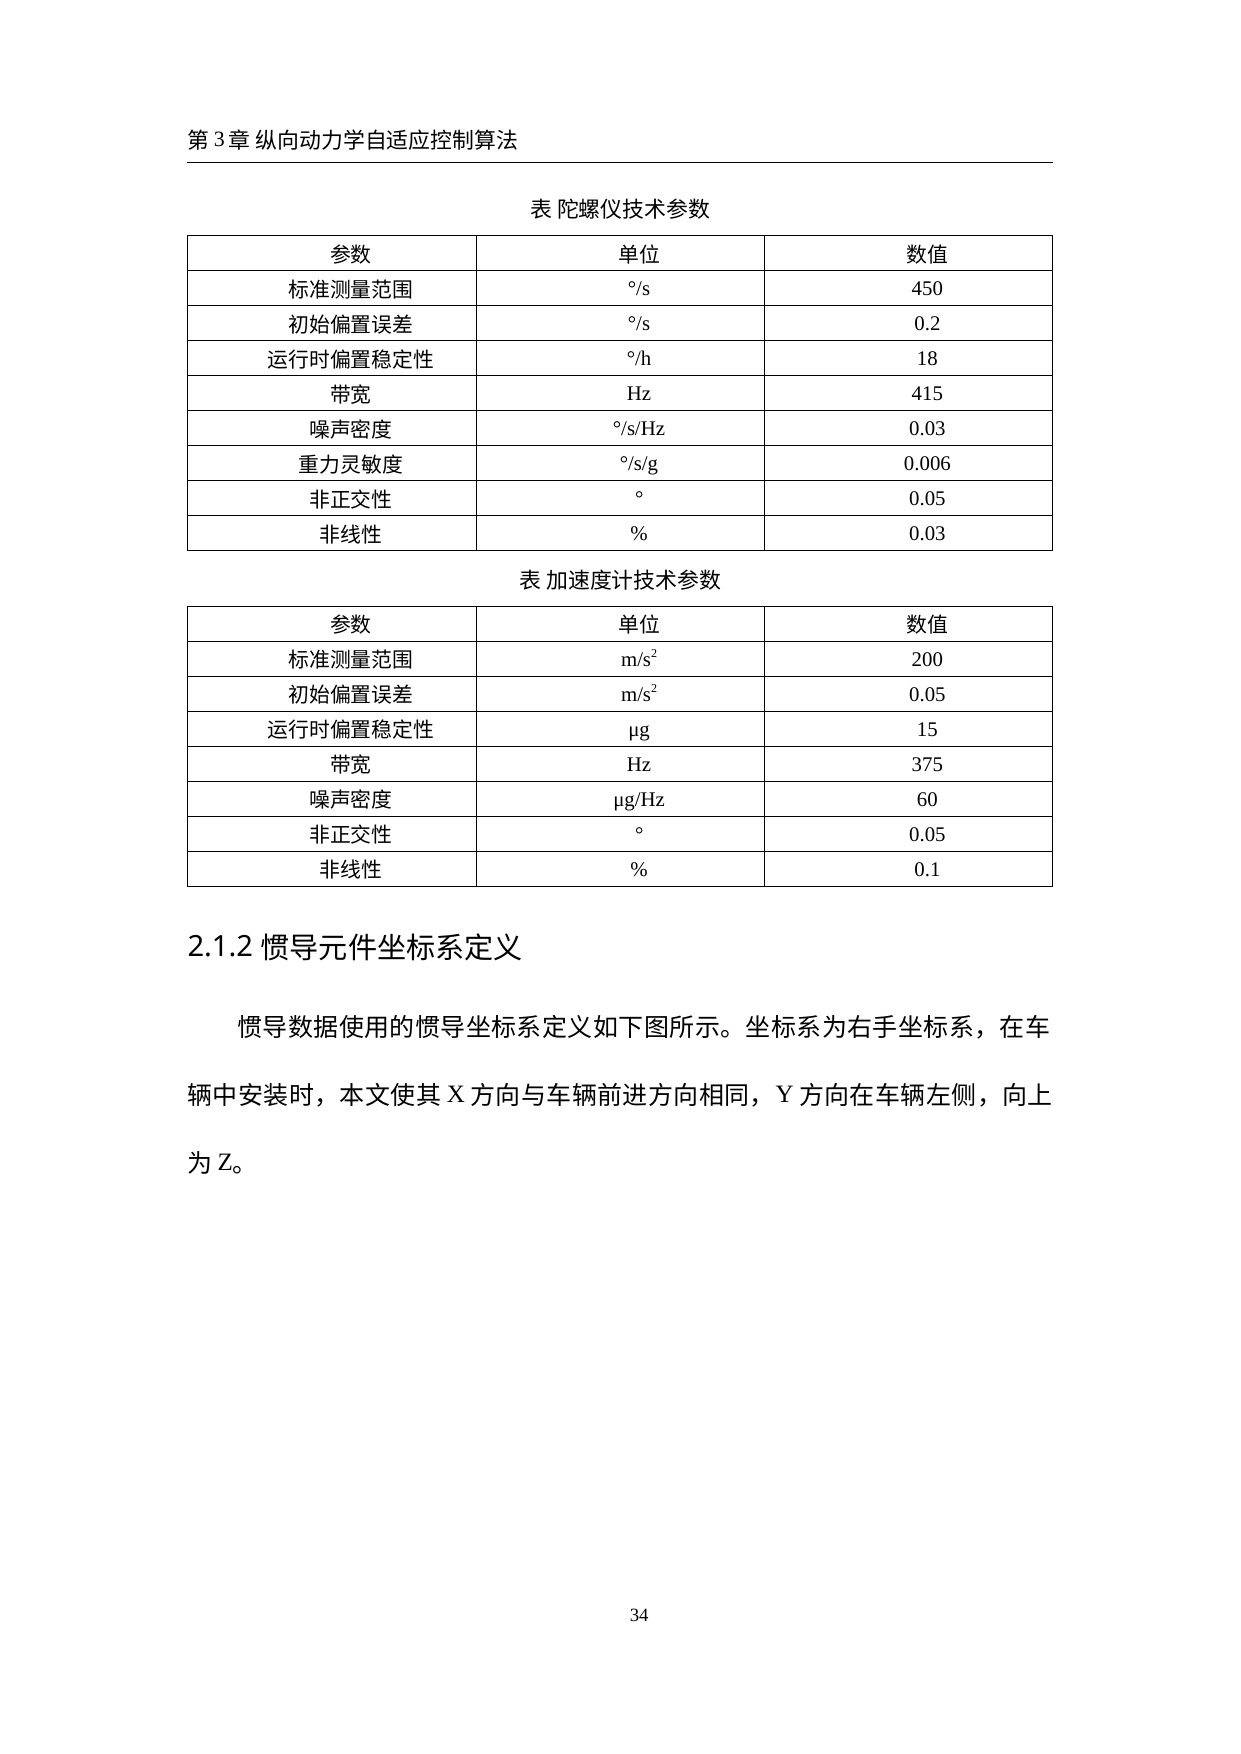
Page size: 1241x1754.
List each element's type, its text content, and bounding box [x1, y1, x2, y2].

table_cell 重力灵敏度 [188, 446, 476, 480]
table_cell 0.05 [765, 481, 1052, 515]
table_cell μg/Hz [477, 782, 764, 816]
table_cell 415 [765, 376, 1052, 410]
table_cell 带宽 [188, 376, 476, 410]
table_cell Hz [477, 747, 764, 781]
table_header 单位 [477, 607, 764, 641]
table_cell °/s/g [477, 446, 764, 480]
table_cell 0.1 [765, 852, 1052, 886]
table_cell ° [477, 817, 764, 851]
table_cell 200 [765, 642, 1052, 676]
table_header 数值 [765, 236, 1052, 270]
table_cell °/s [477, 306, 764, 340]
table_cell m/s2 [477, 677, 764, 711]
table_cell % [477, 516, 764, 550]
table_cell 噪声密度 [188, 782, 476, 816]
table_cell °/s/Hz [477, 411, 764, 445]
table_cell 0.05 [765, 677, 1052, 711]
text 惯导数据使用的惯导坐标系定义如下图所示。坐标系为右手坐标系，在车辆中安装时，本文使其X方向与车辆前进方向相同，Y方向在车辆左侧，向上为Z。 [187, 992, 1053, 1196]
table_cell % [477, 852, 764, 886]
text 表 加速度计技术参数 [187, 562, 1053, 596]
text 2.1.2 惯导元件坐标系定义 [187, 912, 1053, 979]
table_cell °/h [477, 341, 764, 375]
table_cell 0.03 [765, 516, 1052, 550]
table_cell 15 [765, 712, 1052, 746]
table_header 单位 [477, 236, 764, 270]
table_cell ° [477, 481, 764, 515]
table_cell 60 [765, 782, 1052, 816]
table_cell 标准测量范围 [188, 271, 476, 305]
table_cell Hz [477, 376, 764, 410]
table_cell 450 [765, 271, 1052, 305]
table_cell °/s [477, 271, 764, 305]
table_cell 运行时偏置稳定性 [188, 341, 476, 375]
table_cell 初始偏置误差 [188, 677, 476, 711]
table_header 参数 [188, 236, 476, 270]
table_cell 375 [765, 747, 1052, 781]
table_header 参数 [188, 607, 476, 641]
table_cell 标准测量范围 [188, 642, 476, 676]
table_cell 非正交性 [188, 481, 476, 515]
table_cell m/s2 [477, 642, 764, 676]
table_cell 噪声密度 [188, 411, 476, 445]
table_cell 0.03 [765, 411, 1052, 445]
table_cell 带宽 [188, 747, 476, 781]
table_cell 运行时偏置稳定性 [188, 712, 476, 746]
table_cell 非正交性 [188, 817, 476, 851]
text 表 陀螺仪技术参数 [187, 191, 1053, 225]
table_cell 0.2 [765, 306, 1052, 340]
table_cell 初始偏置误差 [188, 306, 476, 340]
table_cell 0.05 [765, 817, 1052, 851]
table_cell 0.006 [765, 446, 1052, 480]
table_cell 非线性 [188, 852, 476, 886]
table_cell μg [477, 712, 764, 746]
table_header 数值 [765, 607, 1052, 641]
table_cell 18 [765, 341, 1052, 375]
table_cell 非线性 [188, 516, 476, 550]
